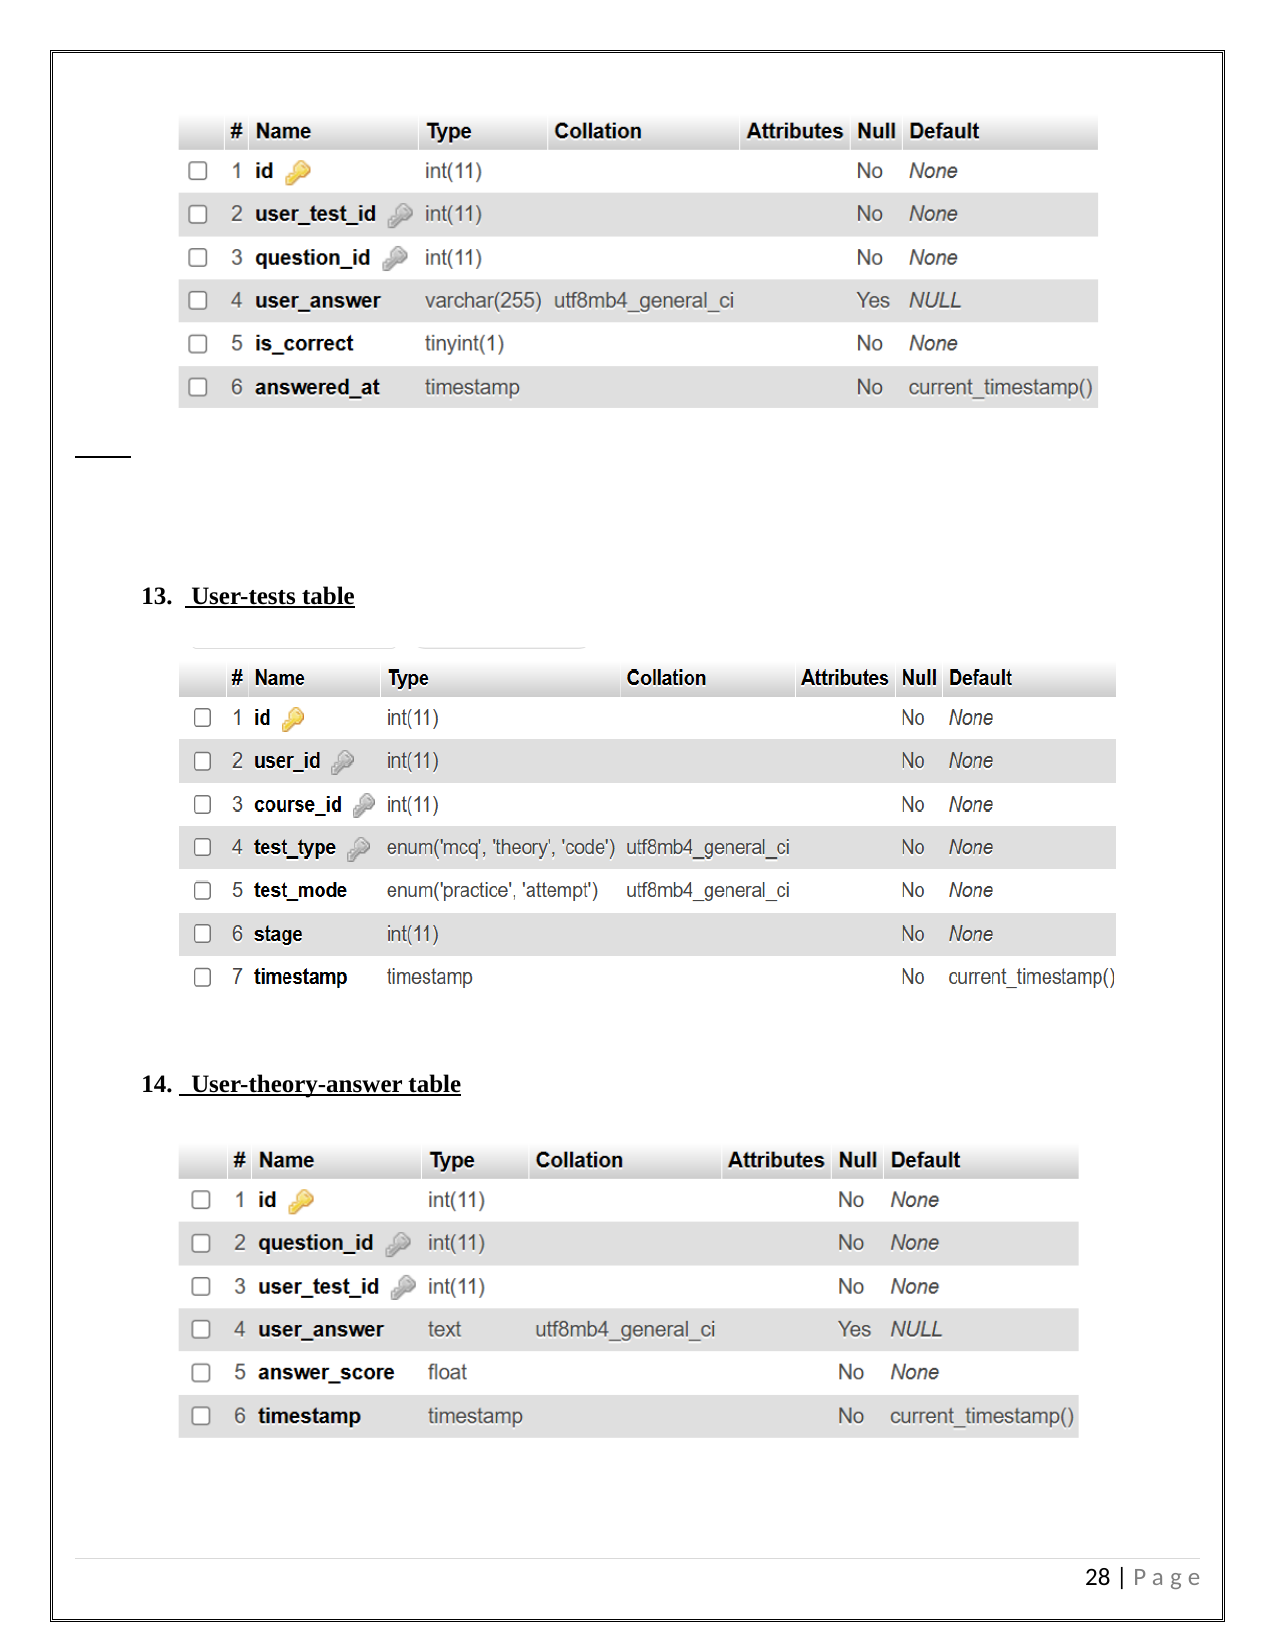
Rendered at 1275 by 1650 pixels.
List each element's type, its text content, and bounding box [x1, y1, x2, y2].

picture [178, 1135, 1079, 1442]
list User-tests table [141, 581, 1116, 610]
picture [178, 647, 1116, 999]
picture [178, 108, 1099, 409]
list User-theory-answer table [141, 1069, 1116, 1098]
